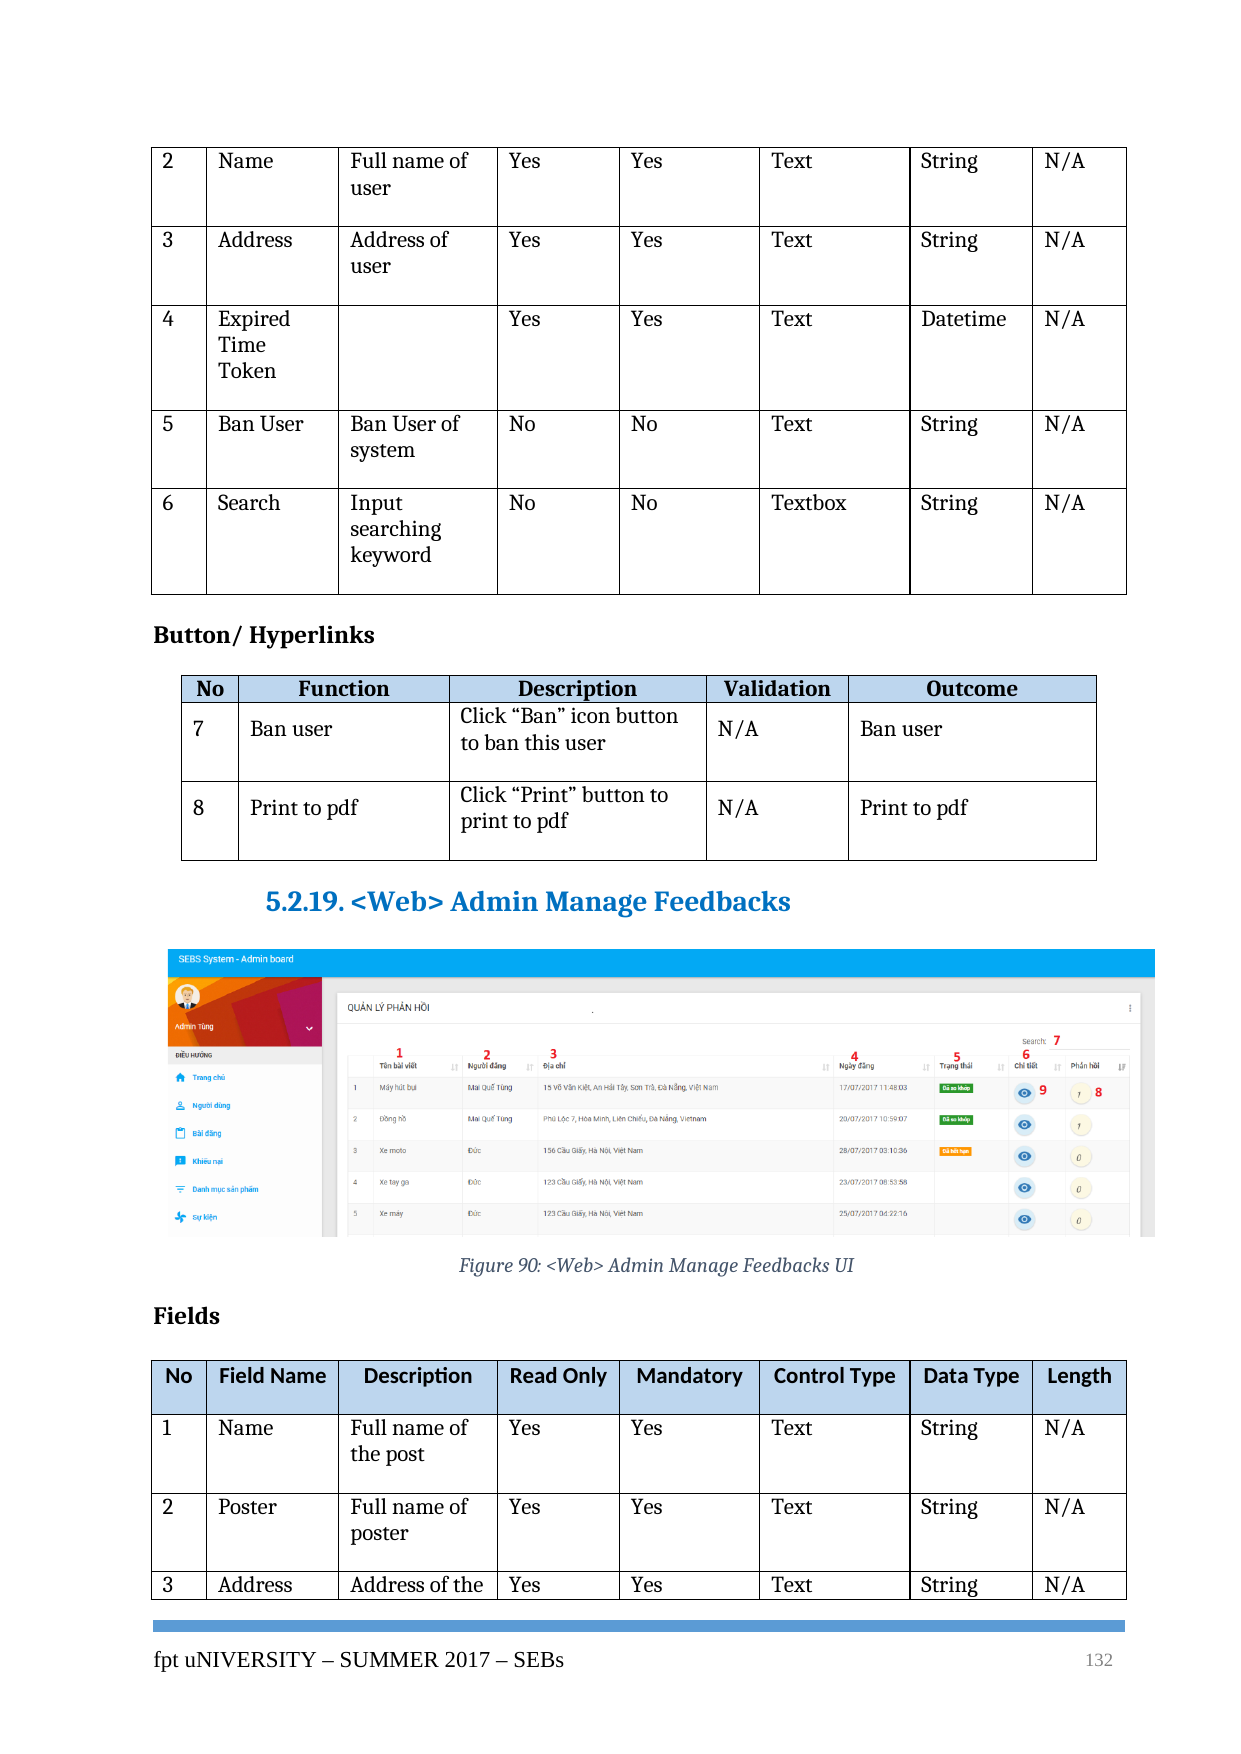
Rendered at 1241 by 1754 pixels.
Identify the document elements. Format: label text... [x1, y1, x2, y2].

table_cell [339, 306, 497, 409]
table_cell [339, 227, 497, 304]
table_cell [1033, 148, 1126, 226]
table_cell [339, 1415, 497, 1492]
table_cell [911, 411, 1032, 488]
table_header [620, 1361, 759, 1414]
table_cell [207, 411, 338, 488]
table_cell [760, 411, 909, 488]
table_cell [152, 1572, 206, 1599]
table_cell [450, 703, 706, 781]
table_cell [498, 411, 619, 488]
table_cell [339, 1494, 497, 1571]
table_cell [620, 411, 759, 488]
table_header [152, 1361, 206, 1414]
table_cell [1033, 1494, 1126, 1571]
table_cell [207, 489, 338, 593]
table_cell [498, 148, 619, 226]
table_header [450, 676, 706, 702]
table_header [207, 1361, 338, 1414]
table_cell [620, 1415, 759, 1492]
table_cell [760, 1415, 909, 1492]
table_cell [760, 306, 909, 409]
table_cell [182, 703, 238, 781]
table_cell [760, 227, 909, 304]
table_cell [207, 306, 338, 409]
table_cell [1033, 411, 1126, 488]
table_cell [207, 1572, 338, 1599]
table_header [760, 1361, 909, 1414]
picture [167, 978, 1155, 1237]
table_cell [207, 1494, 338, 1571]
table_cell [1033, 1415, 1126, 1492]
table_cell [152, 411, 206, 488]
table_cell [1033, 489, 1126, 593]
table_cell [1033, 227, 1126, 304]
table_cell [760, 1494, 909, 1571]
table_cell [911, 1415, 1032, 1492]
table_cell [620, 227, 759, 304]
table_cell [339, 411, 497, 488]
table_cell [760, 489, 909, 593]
text Fields [153, 1302, 1125, 1331]
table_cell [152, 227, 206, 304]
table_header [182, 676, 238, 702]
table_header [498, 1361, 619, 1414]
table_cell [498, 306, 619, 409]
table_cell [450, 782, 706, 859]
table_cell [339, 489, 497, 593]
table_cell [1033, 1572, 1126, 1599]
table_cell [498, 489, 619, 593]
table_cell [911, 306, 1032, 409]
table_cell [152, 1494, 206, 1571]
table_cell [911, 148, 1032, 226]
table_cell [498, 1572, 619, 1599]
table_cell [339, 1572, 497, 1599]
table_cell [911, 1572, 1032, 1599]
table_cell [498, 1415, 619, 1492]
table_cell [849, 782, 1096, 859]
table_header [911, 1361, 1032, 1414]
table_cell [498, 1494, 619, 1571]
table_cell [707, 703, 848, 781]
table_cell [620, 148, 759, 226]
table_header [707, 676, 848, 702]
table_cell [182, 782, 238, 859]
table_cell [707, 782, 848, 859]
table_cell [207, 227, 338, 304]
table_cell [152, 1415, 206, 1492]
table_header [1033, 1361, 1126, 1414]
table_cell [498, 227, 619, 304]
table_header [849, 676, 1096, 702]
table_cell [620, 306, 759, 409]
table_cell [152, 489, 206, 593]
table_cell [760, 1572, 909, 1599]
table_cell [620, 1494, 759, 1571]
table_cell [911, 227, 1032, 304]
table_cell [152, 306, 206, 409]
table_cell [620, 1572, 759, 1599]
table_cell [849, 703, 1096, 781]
text <Web> Admin Manage Feedbacks [266, 886, 1125, 919]
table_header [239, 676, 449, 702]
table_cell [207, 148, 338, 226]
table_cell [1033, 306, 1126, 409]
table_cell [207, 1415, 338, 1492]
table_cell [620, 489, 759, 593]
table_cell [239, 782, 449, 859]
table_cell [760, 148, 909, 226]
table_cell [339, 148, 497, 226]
picture [212, 958, 224, 962]
text Button/ Hyperlinks [153, 621, 1125, 649]
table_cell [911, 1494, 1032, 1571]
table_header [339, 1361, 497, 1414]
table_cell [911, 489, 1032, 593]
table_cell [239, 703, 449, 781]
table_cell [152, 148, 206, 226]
